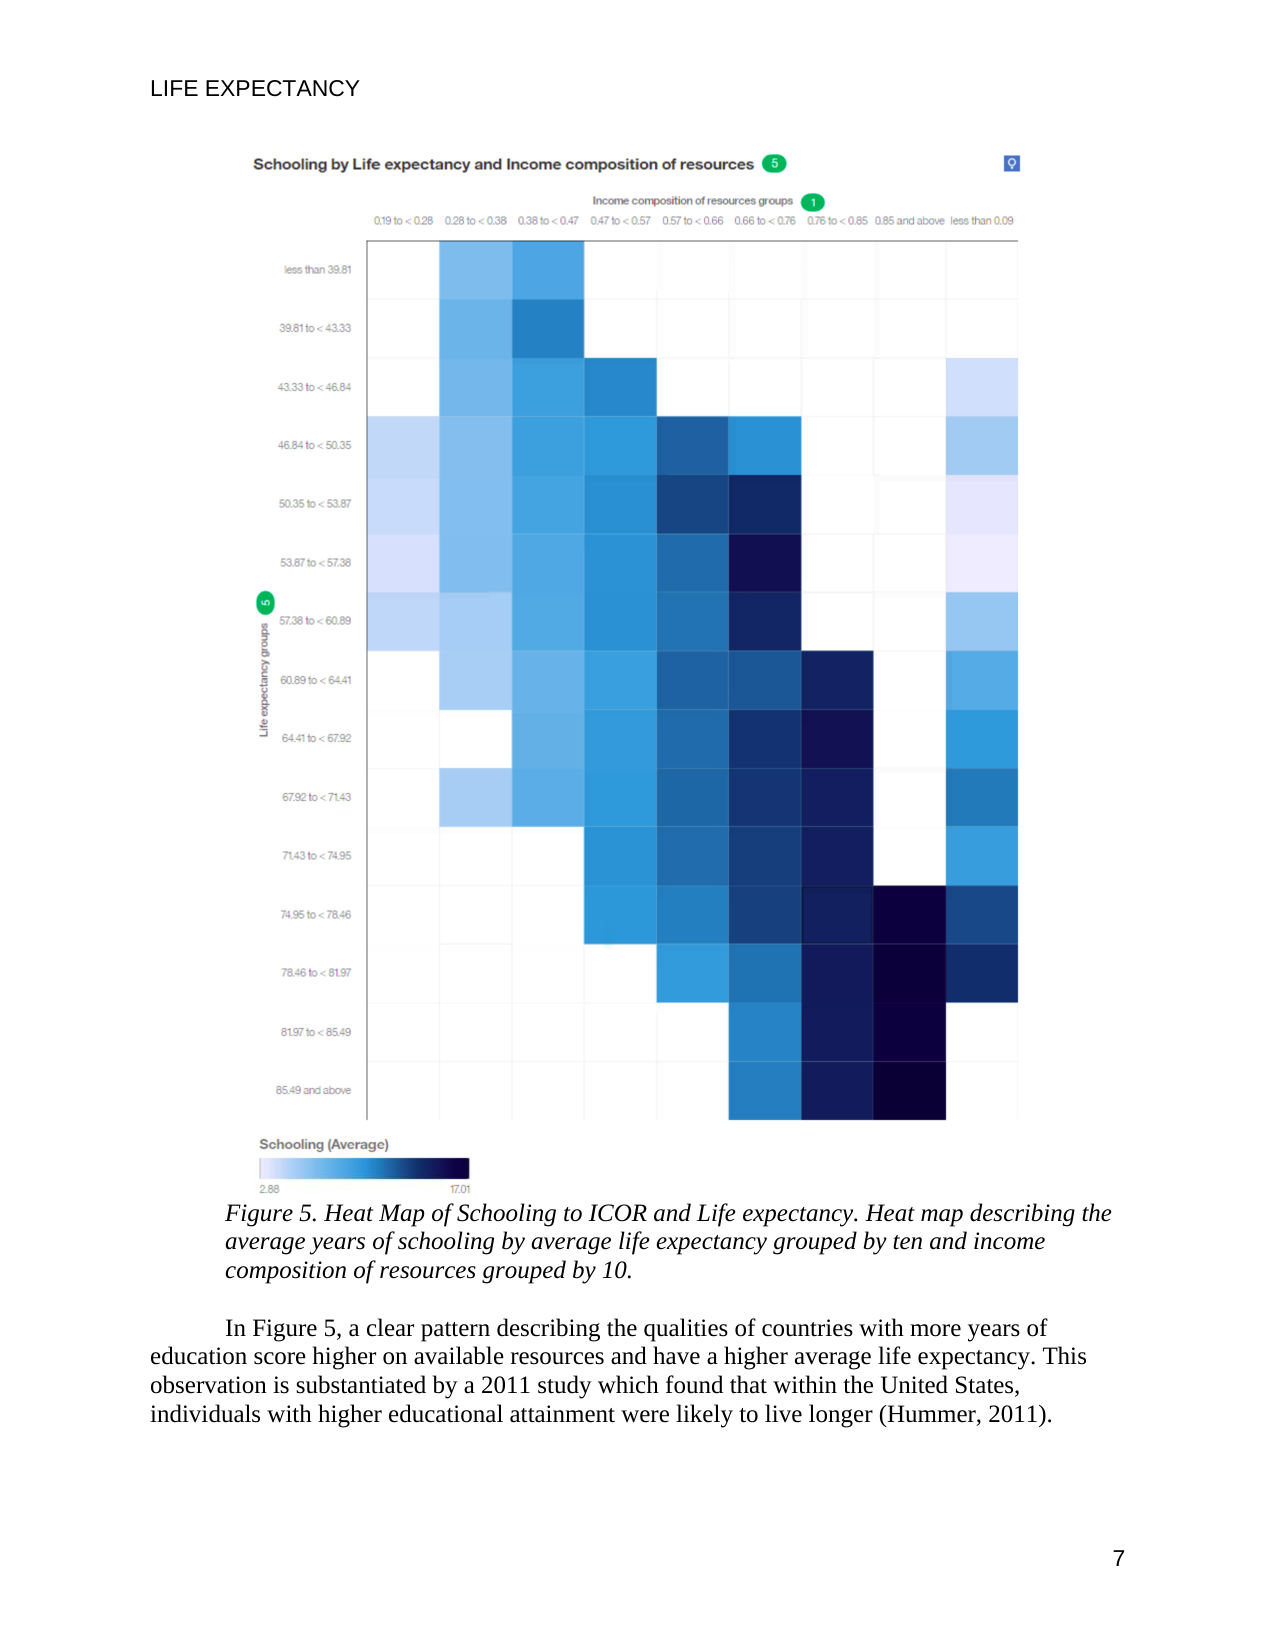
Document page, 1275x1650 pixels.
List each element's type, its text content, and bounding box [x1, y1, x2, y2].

text In Figure 5, a clear pattern describing the qualities of countries with more years of education score higher on available resources and have a higher average life expectancy. This observation is substantiated by a 2011 study which found that within the United States, individuals with higher educational attainment were likely to live longer (Hummer, 2011). [150, 1313, 1125, 1428]
text Figure 5. Heat Map of Schooling to ICOR and Life expectancy. Heat map describing the average years of schooling by average life expectancy grouped by ten and income composition of resources grouped by 10. [225, 1198, 1125, 1284]
picture [242, 150, 1033, 1198]
